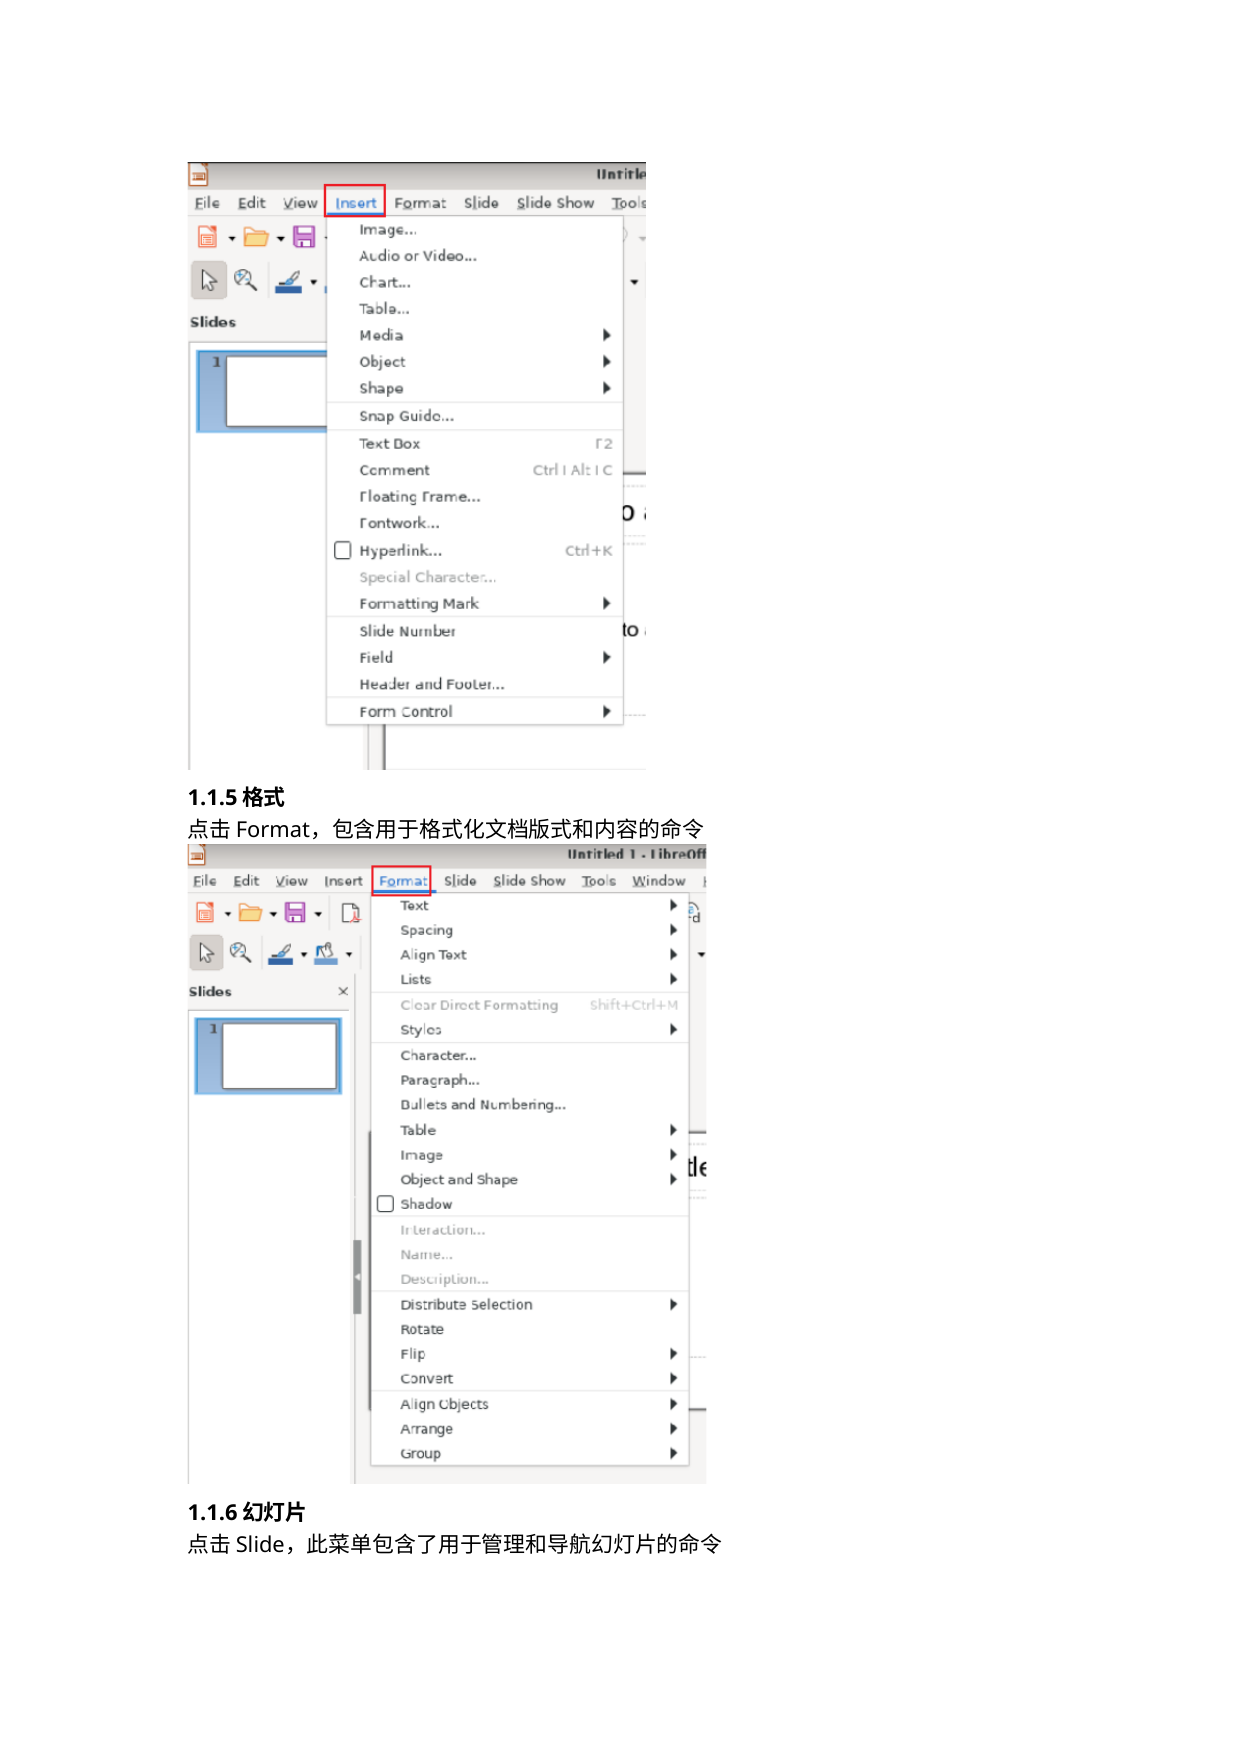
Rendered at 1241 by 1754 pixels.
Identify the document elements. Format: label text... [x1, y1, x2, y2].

text 1.1.5格式 [187, 779, 1053, 812]
text 1.1.6幻灯片 [187, 1494, 1053, 1527]
text 点击Format，包含用于格式化文档版式和内容的命令 [187, 812, 1053, 844]
text 点击Slide，此菜单包含了用于管理和导航幻灯片的命令 [187, 1527, 1053, 1559]
picture [187, 844, 707, 1484]
picture [187, 162, 646, 770]
